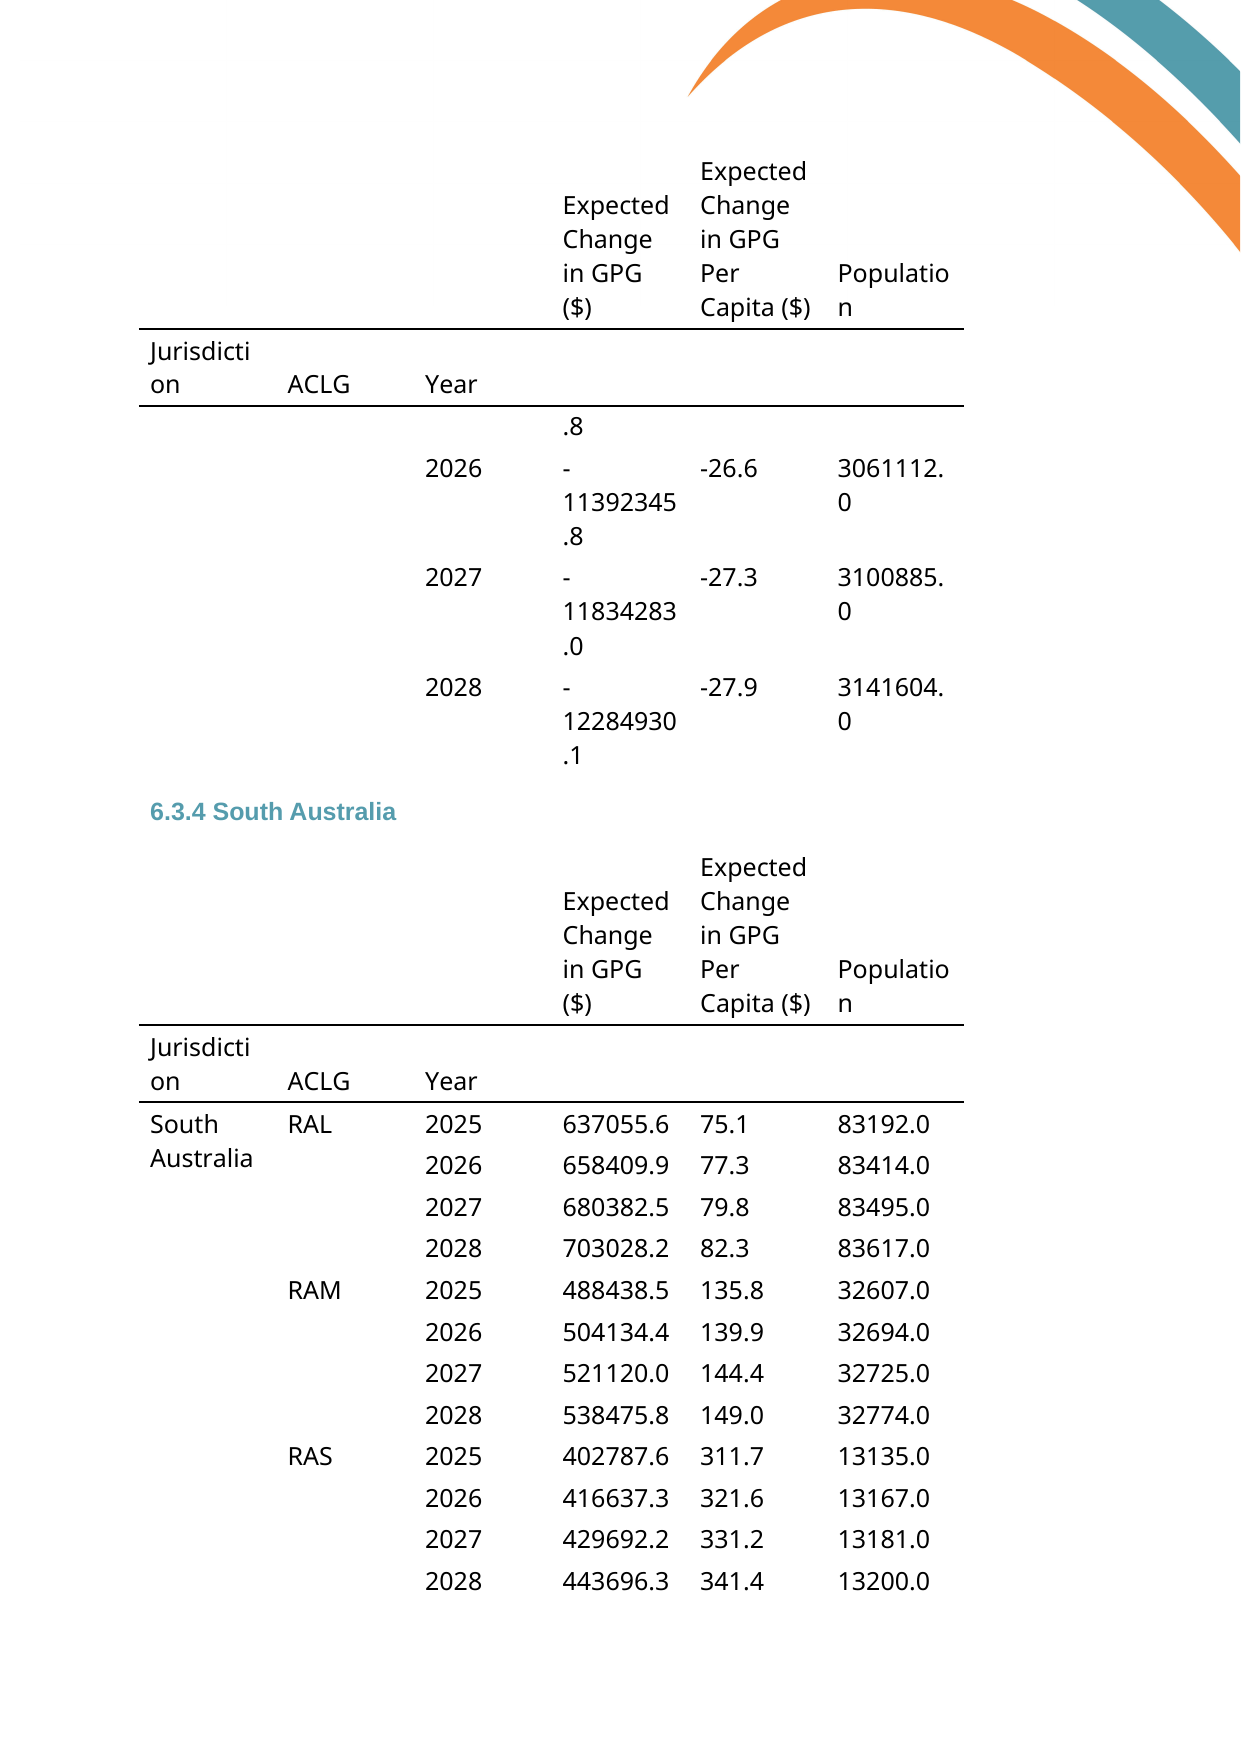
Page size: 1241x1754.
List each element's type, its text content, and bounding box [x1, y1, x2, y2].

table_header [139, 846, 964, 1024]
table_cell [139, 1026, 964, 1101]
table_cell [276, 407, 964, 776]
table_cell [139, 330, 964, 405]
picture [19, 0, 1241, 306]
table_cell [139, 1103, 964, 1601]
subtitle 6.3.4 South Australia [150, 796, 1090, 825]
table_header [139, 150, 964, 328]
